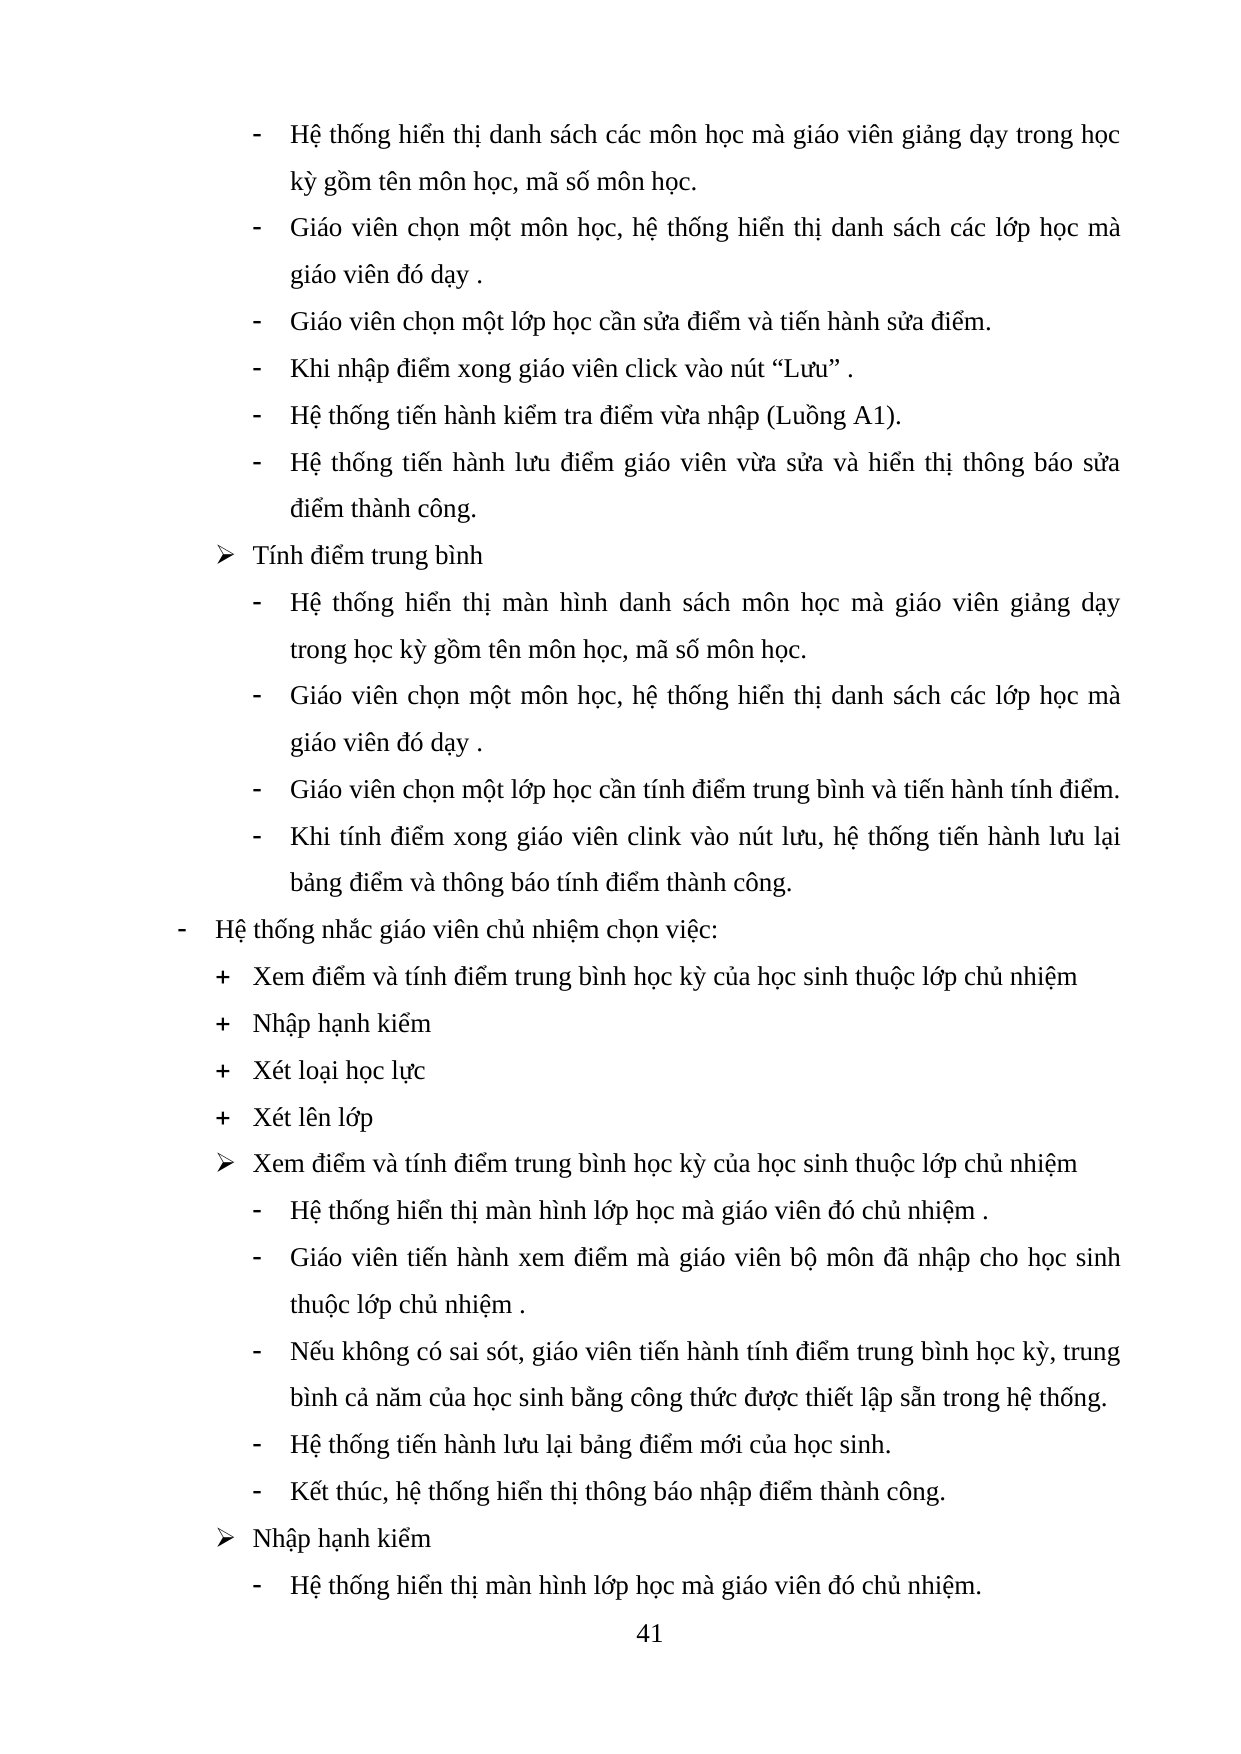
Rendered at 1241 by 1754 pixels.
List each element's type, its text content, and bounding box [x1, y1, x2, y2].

list Hệ thống nhắc giáo viên chủ nhiệm chọn việc: [177, 913, 1122, 944]
list Giáo viên tiến hành xem điểm mà giáo viên bộ môn đã nhập cho học sinh thuộc lớp chủ nhiệm . [252, 1241, 1122, 1319]
list Hệ thống hiển thị danh sách các môn học mà giáo viên giảng dạy trong học kỳ gồm tên môn học, mã số môn học. [252, 118, 1122, 196]
list Hệ thống hiển thị màn hình lớp học mà giáo viên đó chủ nhiệm. [252, 1569, 1122, 1600]
list Tính điểm trung bình [215, 539, 1122, 570]
list Nhập hạnh kiểm [215, 1522, 1122, 1553]
list Giáo viên chọn một lớp học cần tính điểm trung bình và tiến hành tính điểm. [252, 773, 1122, 804]
list Nếu không có sai sót, giáo viên tiến hành tính điểm trung bình học kỳ, trung bình cả năm của học sinh bằng công thức được thiết lập sẵn trong hệ thống. [252, 1335, 1122, 1413]
list Nhập hạnh kiểm [215, 1007, 1122, 1038]
list Hệ thống tiến hành lưu lại bảng điểm mới của học sinh. [252, 1428, 1122, 1459]
list Kết thúc, hệ thống hiển thị thông báo nhập điểm thành công. [252, 1475, 1122, 1506]
list Giáo viên chọn một môn học, hệ thống hiển thị danh sách các lớp học mà giáo viên đó dạy . [252, 212, 1122, 289]
list Xét loại học lực [215, 1054, 1122, 1085]
list Xét lên lớp [215, 1101, 1122, 1132]
list Khi tính điểm xong giáo viên clink vào nút lưu, hệ thống tiến hành lưu lại bảng điểm và thông báo tính điểm thành công. [252, 820, 1122, 898]
list Xem điểm và tính điểm trung bình học kỳ của học sinh thuộc lớp chủ nhiệm [215, 960, 1122, 991]
list Xem điểm và tính điểm trung bình học kỳ của học sinh thuộc lớp chủ nhiệm [215, 1147, 1122, 1179]
list Hệ thống hiển thị màn hình lớp học mà giáo viên đó chủ nhiệm . [252, 1194, 1122, 1226]
list Hệ thống hiển thị màn hình danh sách môn học mà giáo viên giảng dạy trong học kỳ gồm tên môn học, mã số môn học. [252, 586, 1122, 664]
list Khi nhập điểm xong giáo viên click vào nút “Lưu” . [252, 352, 1122, 383]
list Hệ thống tiến hành kiểm tra điểm vừa nhập (Luồng A1). [252, 399, 1122, 430]
list Hệ thống tiến hành lưu điểm giáo viên vừa sửa và hiển thị thông báo sửa điểm thành công. [252, 446, 1122, 523]
list Giáo viên chọn một môn học, hệ thống hiển thị danh sách các lớp học mà giáo viên đó dạy . [252, 679, 1122, 757]
list Giáo viên chọn một lớp học cần sửa điểm và tiến hành sửa điểm. [252, 305, 1122, 336]
